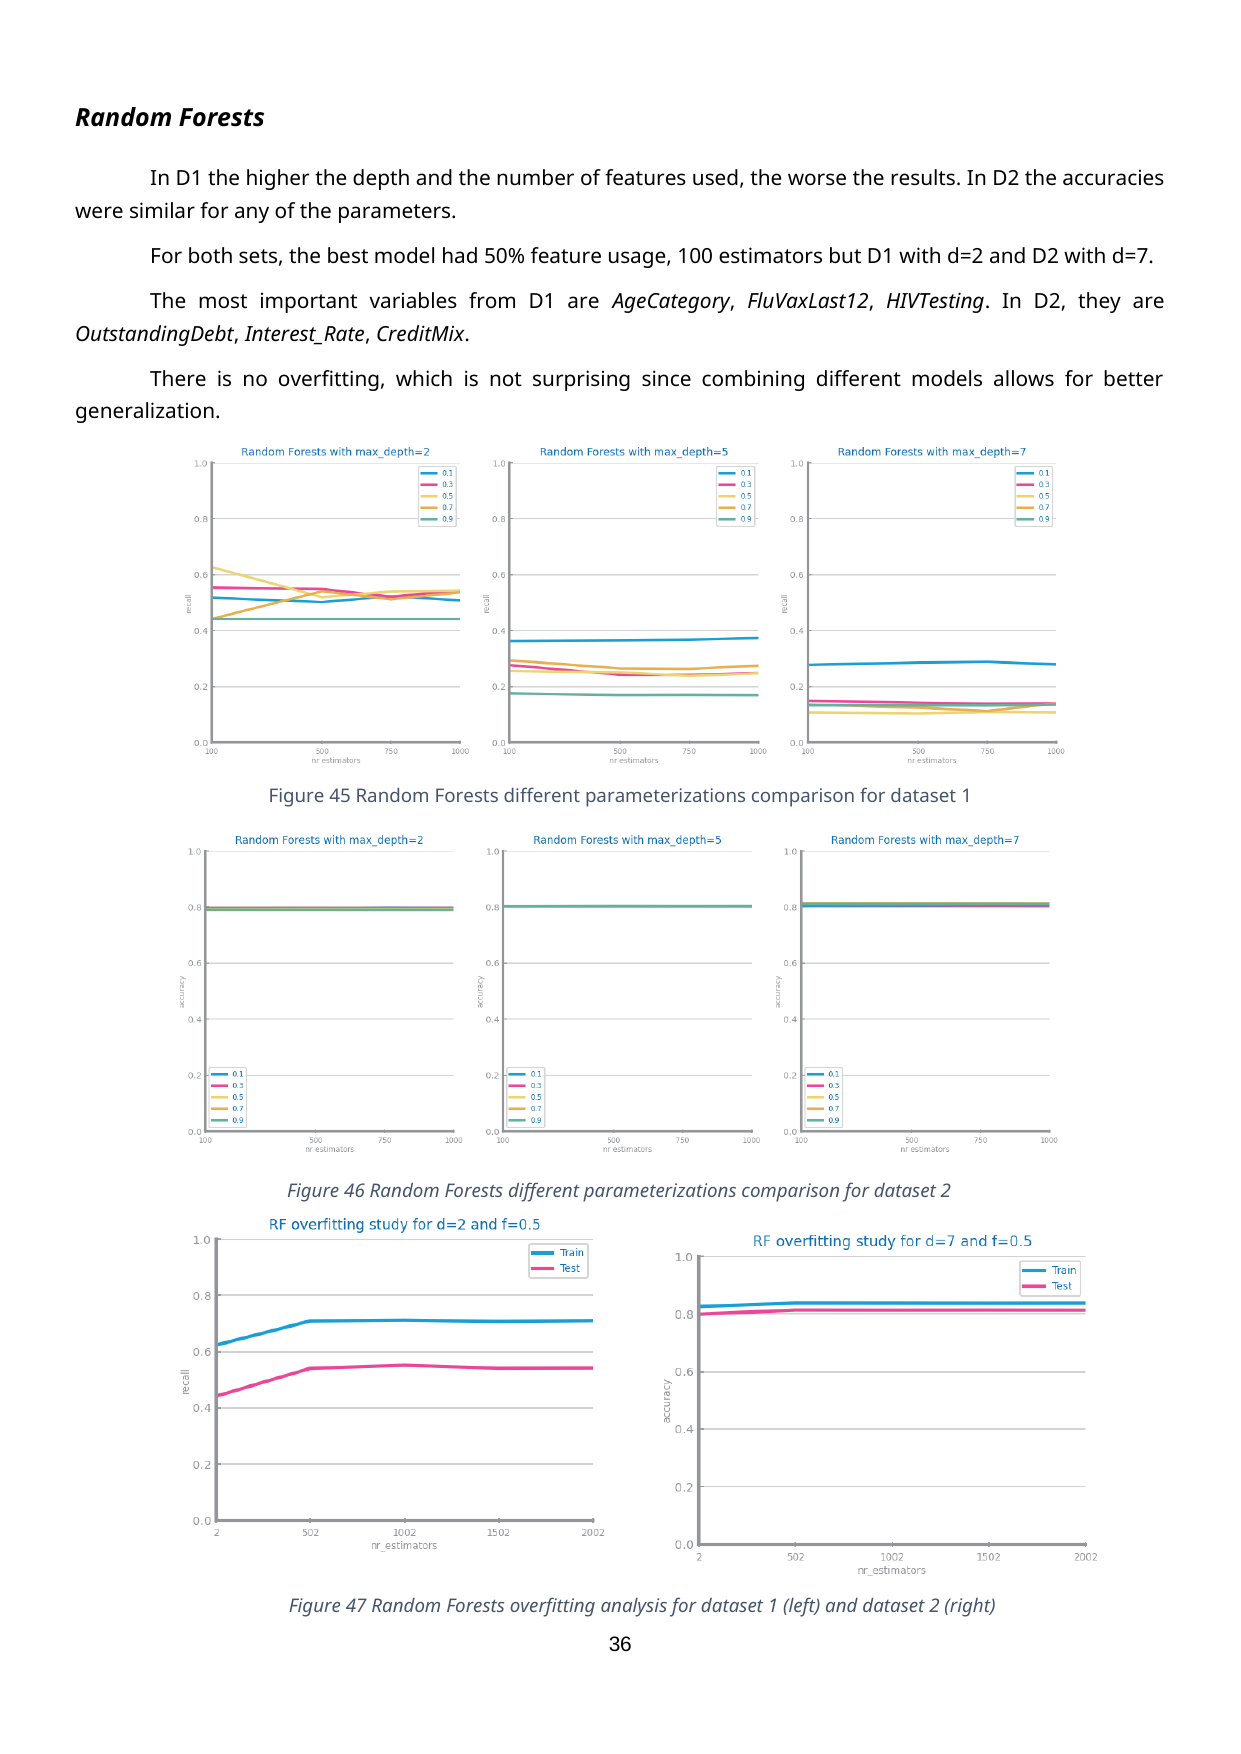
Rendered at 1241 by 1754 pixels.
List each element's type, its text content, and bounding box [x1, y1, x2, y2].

text The most important variables from D1 are AgeCategory, FluVaxLast12, HIVTesting. In D2, they are OutstandingDebt, Interest_Rate, CreditMix. [75, 286, 1165, 347]
text There is no overfitting, which is not surprising since combining different models allows for better generalization. [75, 364, 1165, 425]
picture [159, 1206, 1135, 1584]
picture [69, 827, 1158, 1157]
text Figure 45 Random Forests different parameterizations comparison for dataset 1 [75, 783, 1165, 808]
picture [75, 441, 1165, 771]
text In D1 the higher the depth and the number of features used, the worse the results. In D2 the accuracies were similar for any of the parameters. [75, 163, 1165, 224]
text For both sets, the best model had 50% feature usage, 100 estimators but D1 with d=2 and D2 with d=7. [75, 241, 1165, 270]
subtitle Random Forests [75, 100, 1165, 134]
